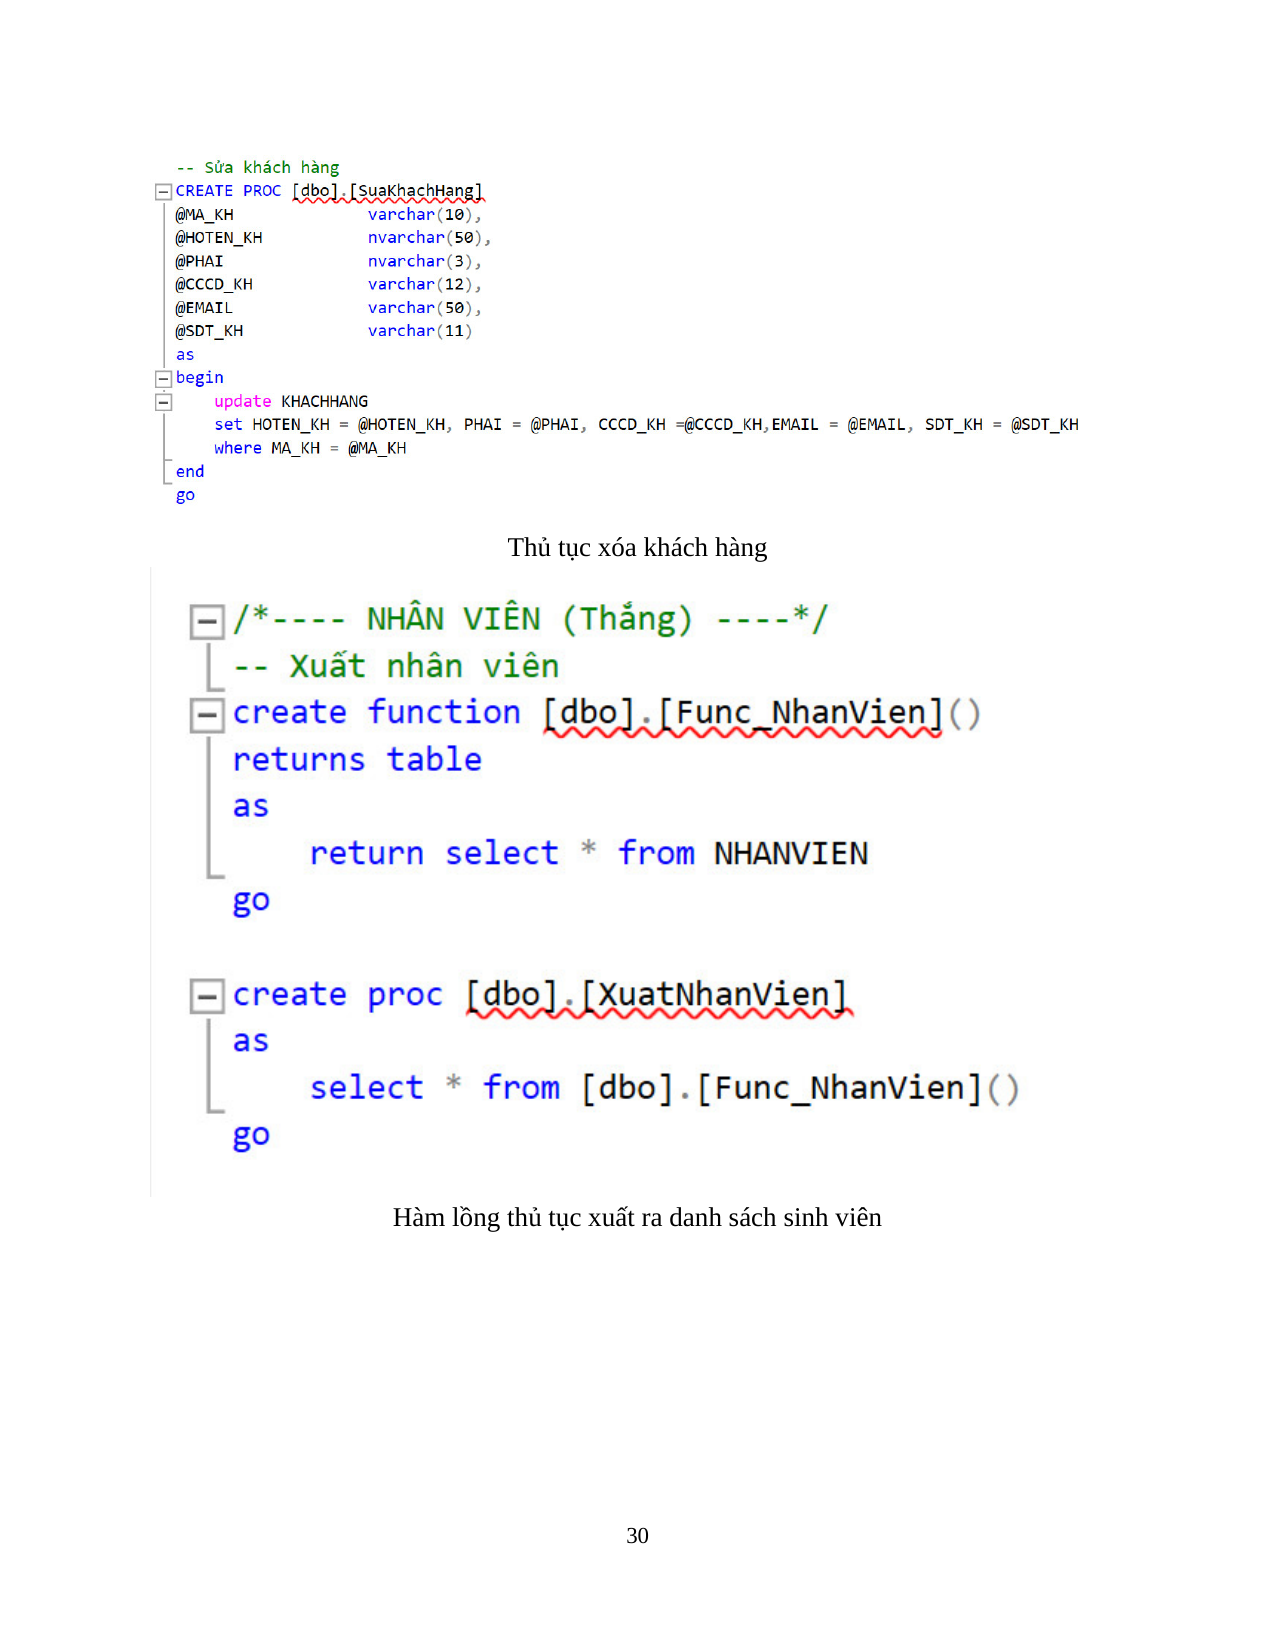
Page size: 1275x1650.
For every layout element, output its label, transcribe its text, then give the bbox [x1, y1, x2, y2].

text Hàm lồng thủ tục xuất ra danh sách sinh viên [150, 1201, 1125, 1232]
picture [150, 567, 1125, 1197]
picture [150, 150, 1125, 528]
text Thủ tục xóa khách hàng [150, 531, 1125, 562]
